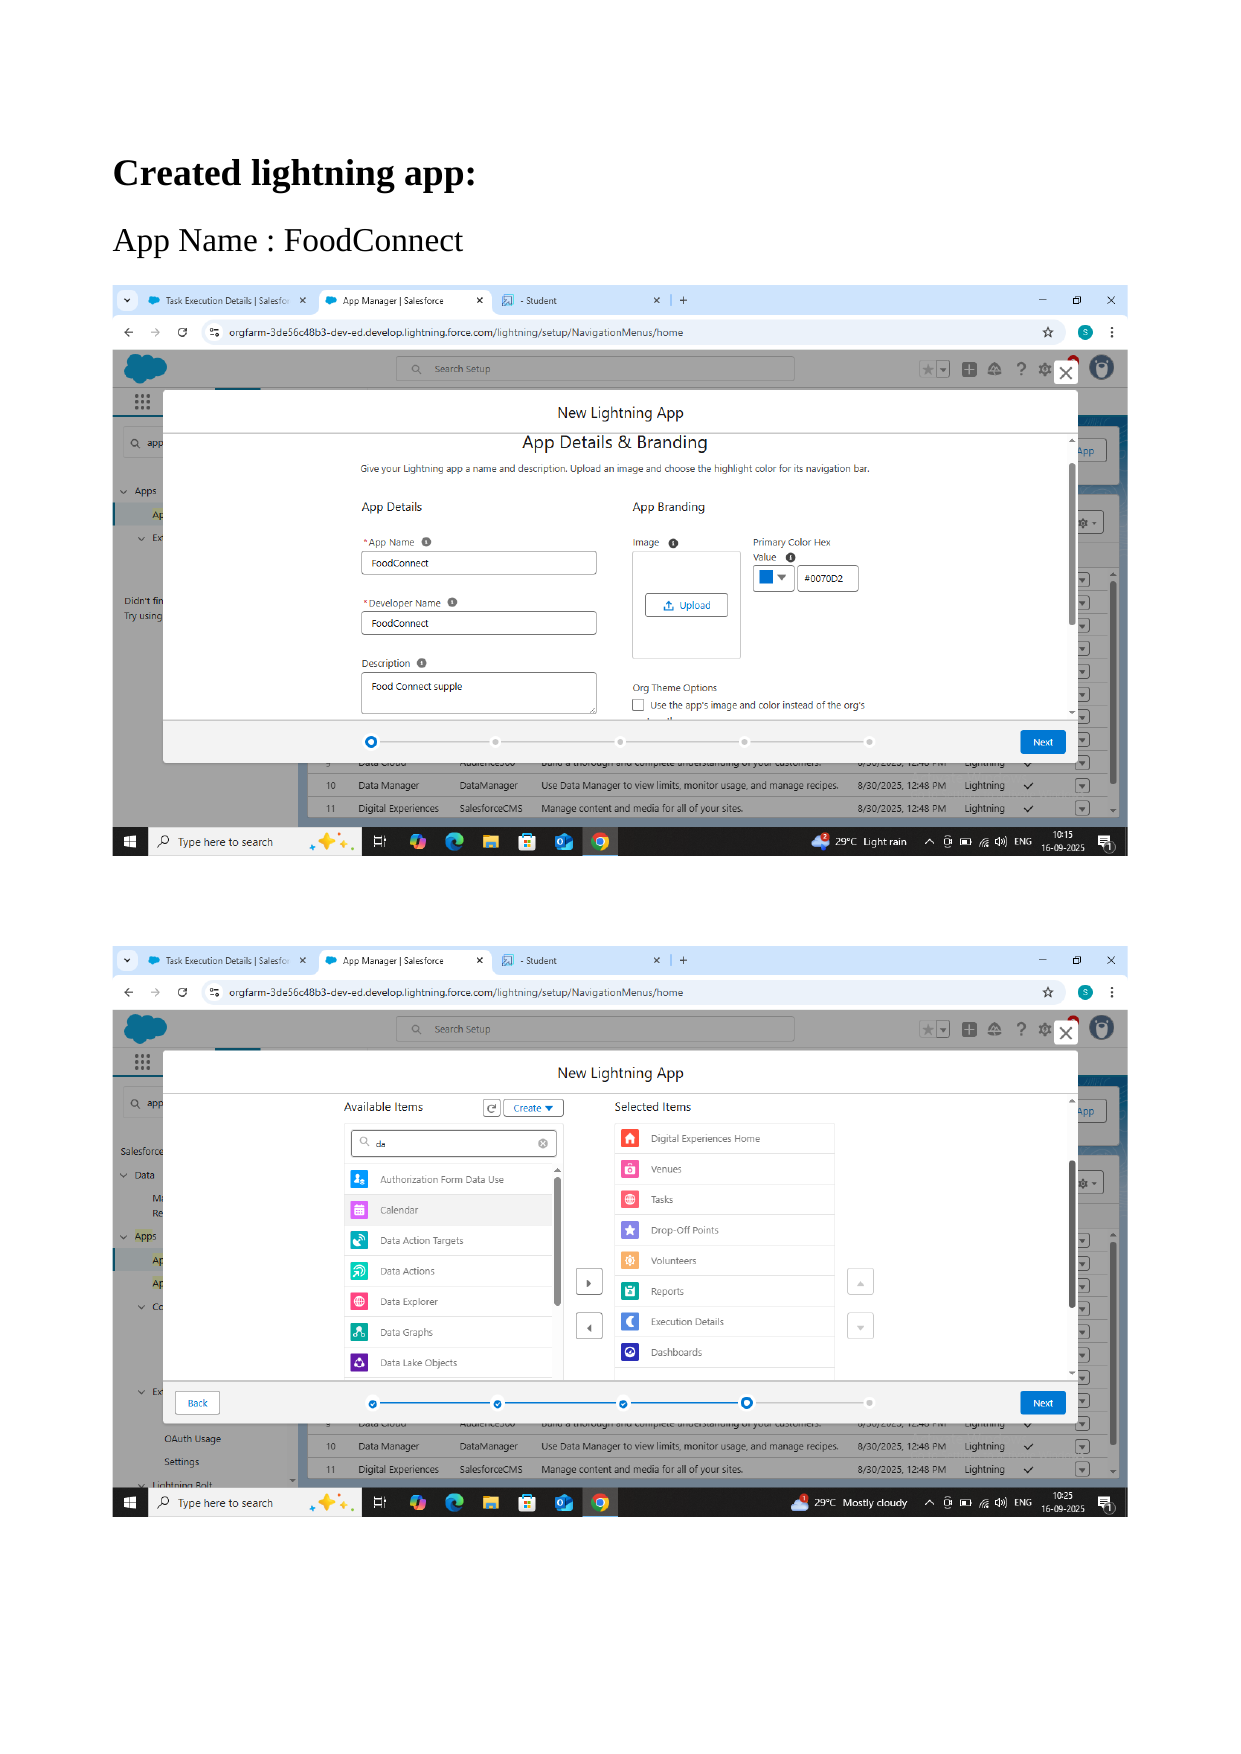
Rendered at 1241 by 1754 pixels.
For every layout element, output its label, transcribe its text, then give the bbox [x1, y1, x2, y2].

text App Name : FoodConnect [112, 220, 1128, 259]
picture [112, 285, 1128, 856]
picture [112, 946, 1128, 1517]
text Created lightning app: [112, 150, 1128, 193]
